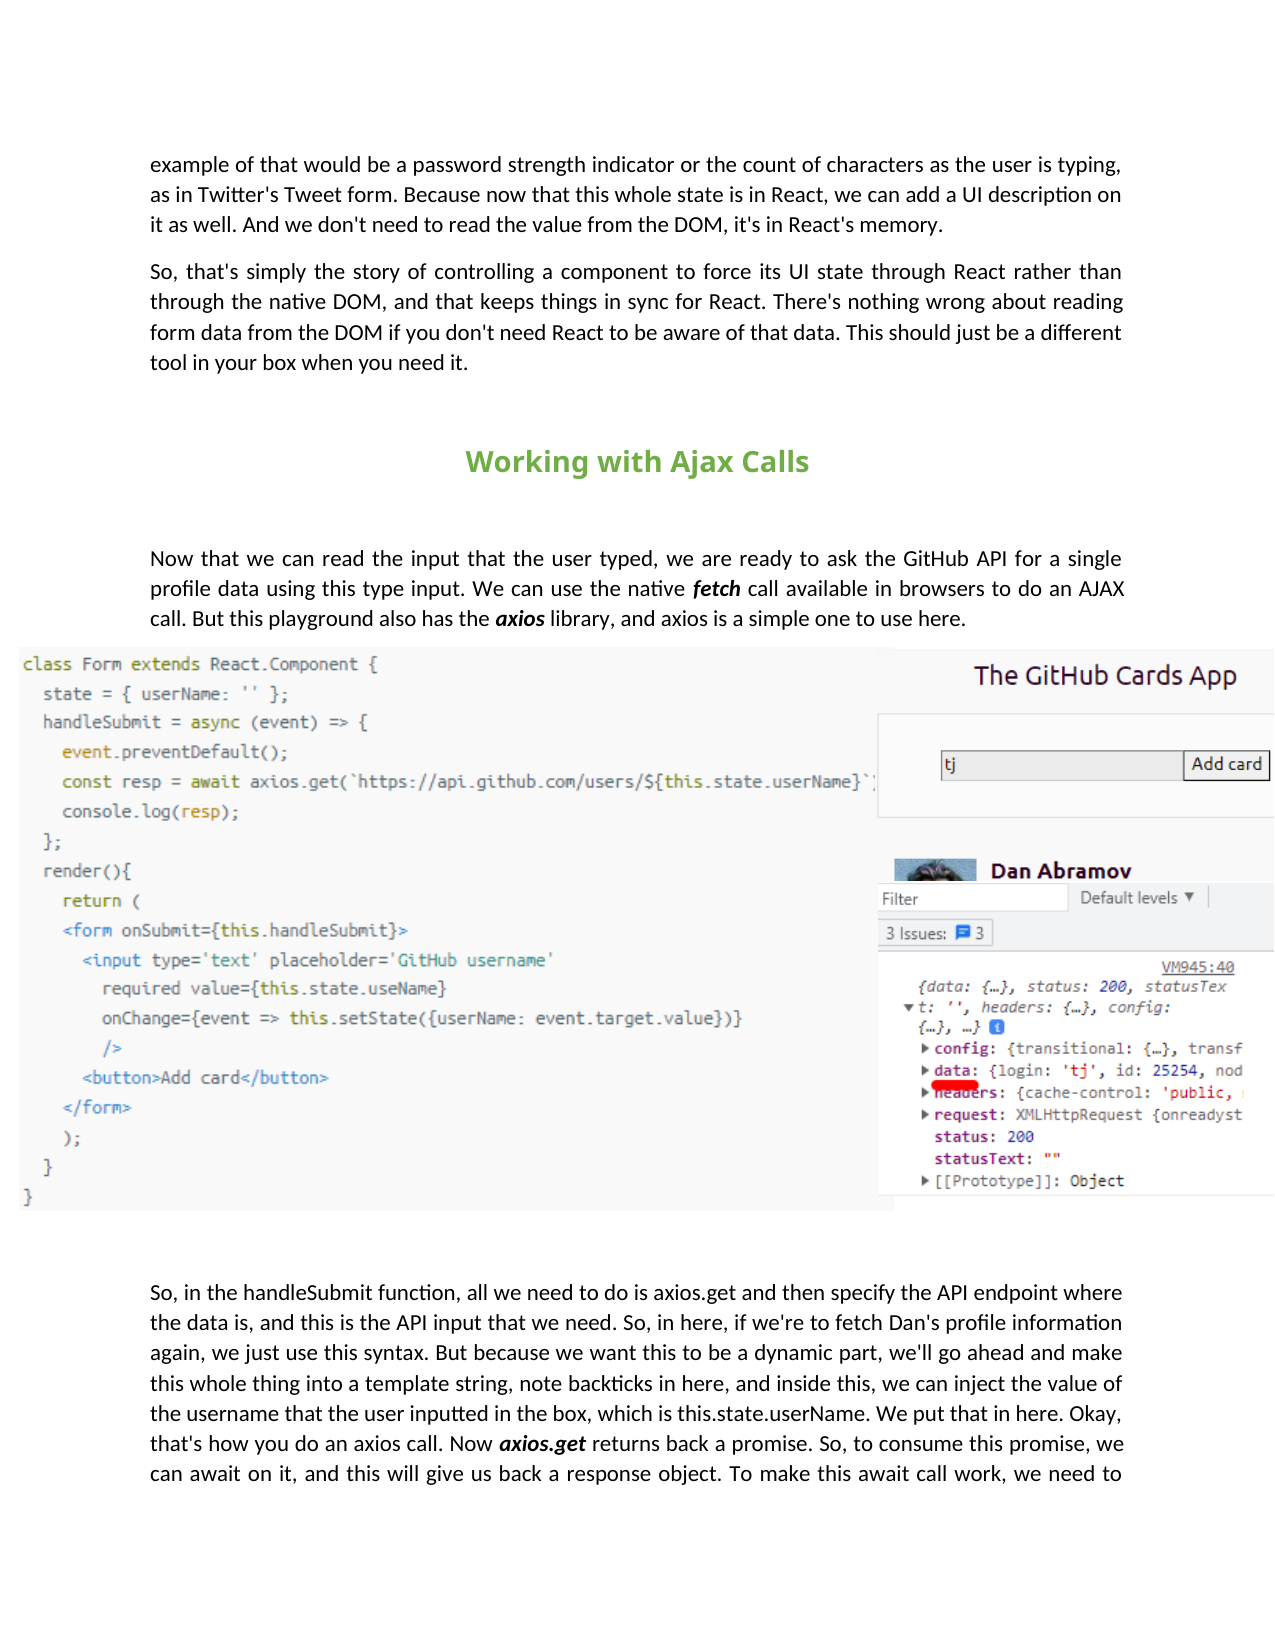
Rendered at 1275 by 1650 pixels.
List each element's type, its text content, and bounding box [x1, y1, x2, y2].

text ﻿Now that we can read the input that the user typed, we are ready to ask the GitHub API for a single profile data using this type input. We can use the native fetch call available in browsers to do an AJAX call. But this playground also has the axios library, and axios is a simple one to use here. [150, 544, 1125, 632]
text So, that's simply the story of controlling a component to force its UI state through React rather than through the native DOM, and that keeps things in sync for React. There's nothing wrong about reading form data from the DOM if you don't need React to be aware of that data. This should just be a different tool in your box when you need it. [150, 257, 1125, 376]
subtitle Working with Ajax Calls [150, 442, 1125, 481]
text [150, 150, 1125, 238]
picture [18, 647, 1274, 1211]
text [150, 1278, 1125, 1487]
